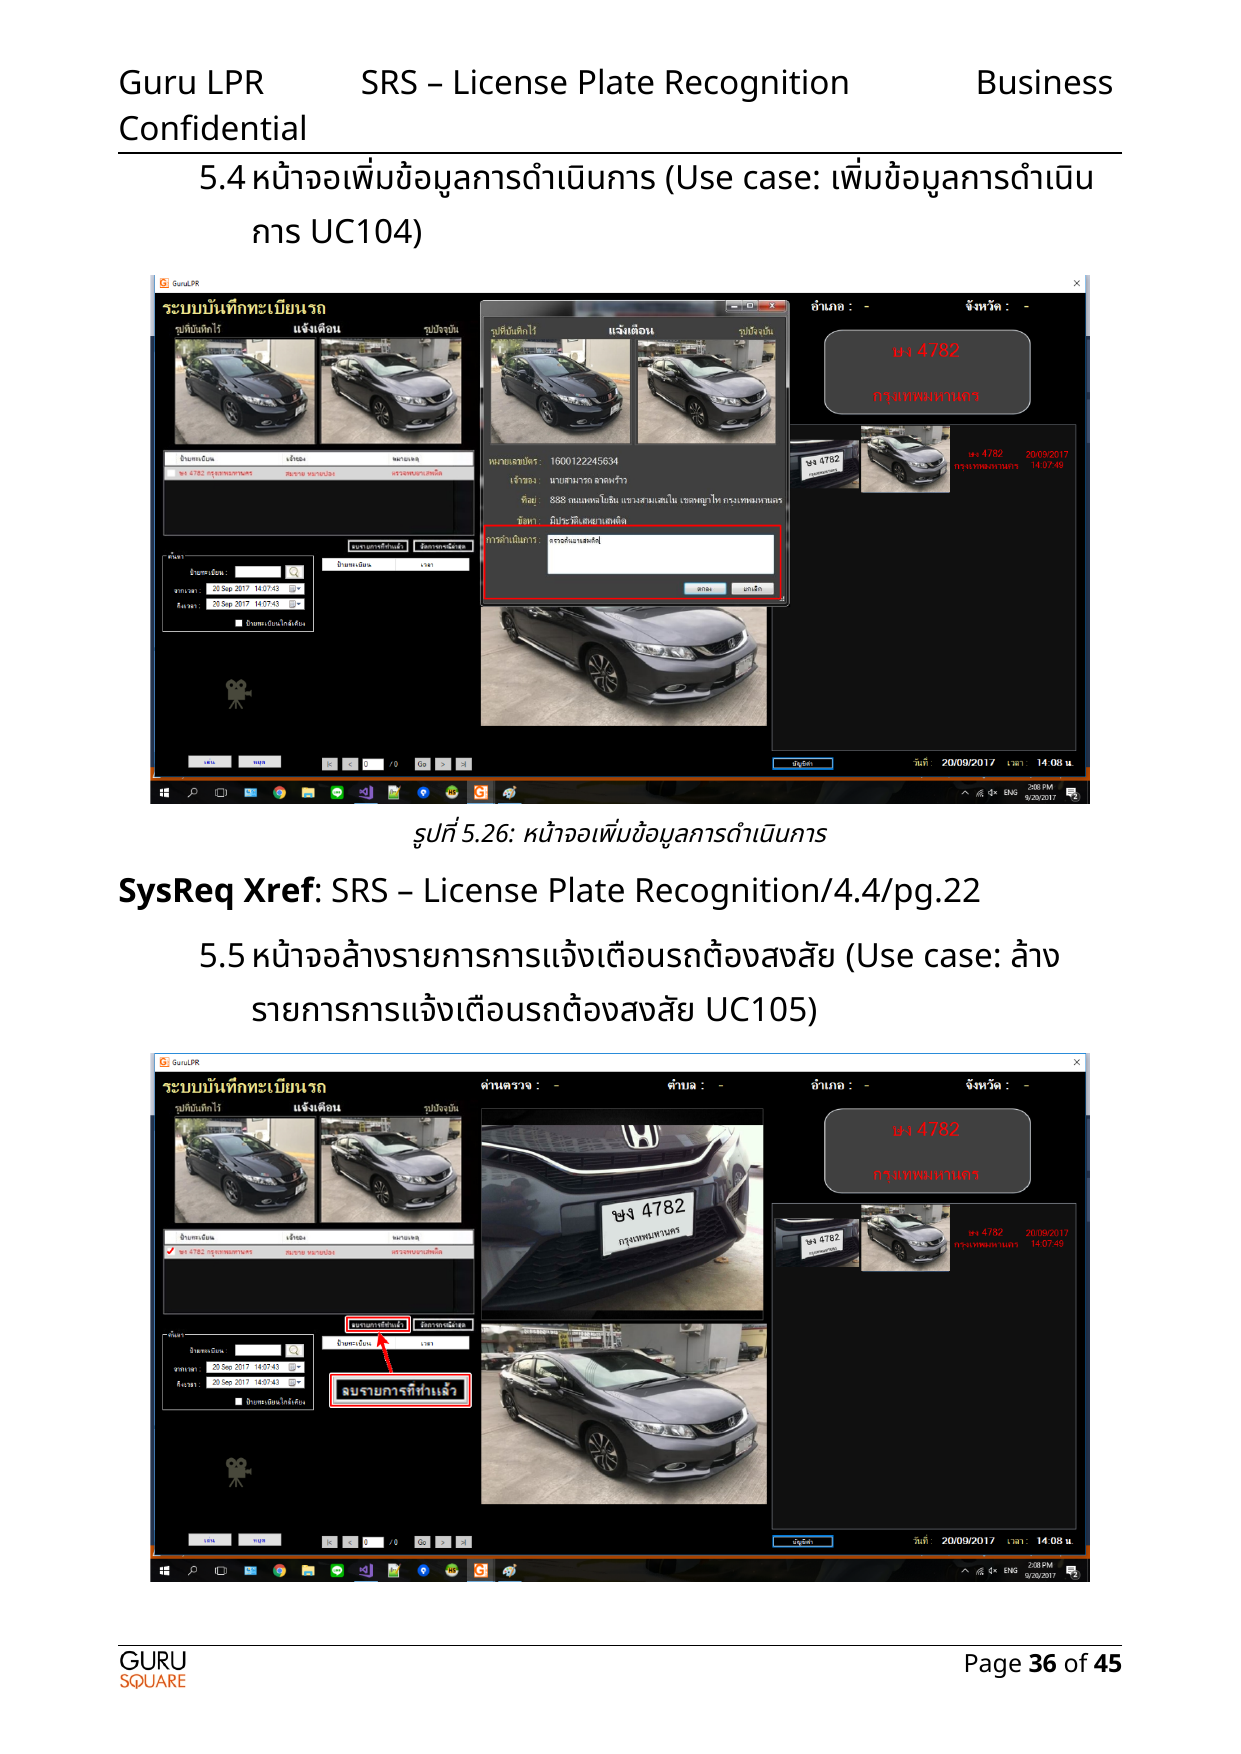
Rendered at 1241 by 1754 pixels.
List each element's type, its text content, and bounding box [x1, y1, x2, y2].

text รูปที่ .: หน้าจอเพิ่มข้อมูลการดำเนินการ [118, 816, 1122, 854]
picture [150, 1053, 1090, 1582]
picture [150, 275, 1090, 804]
text SysReq Xref: SRS – License Plate Recognition/4.4/pg.17 [118, 866, 1122, 912]
picture [118, 1648, 188, 1690]
subtitle หน้าจอล้างรายการการแจ้งเตือนรถต้องสงสัย (Use case: ล้างรายการการแจ้งเตือนรถต้องสงสัย UC105) [199, 932, 1122, 1037]
subtitle หน้าจอเพิ่มข้อมูลการดำเนินการ (Use case: เพิ่มข้อมูลการดำเนินการ UC104) [199, 154, 1122, 258]
